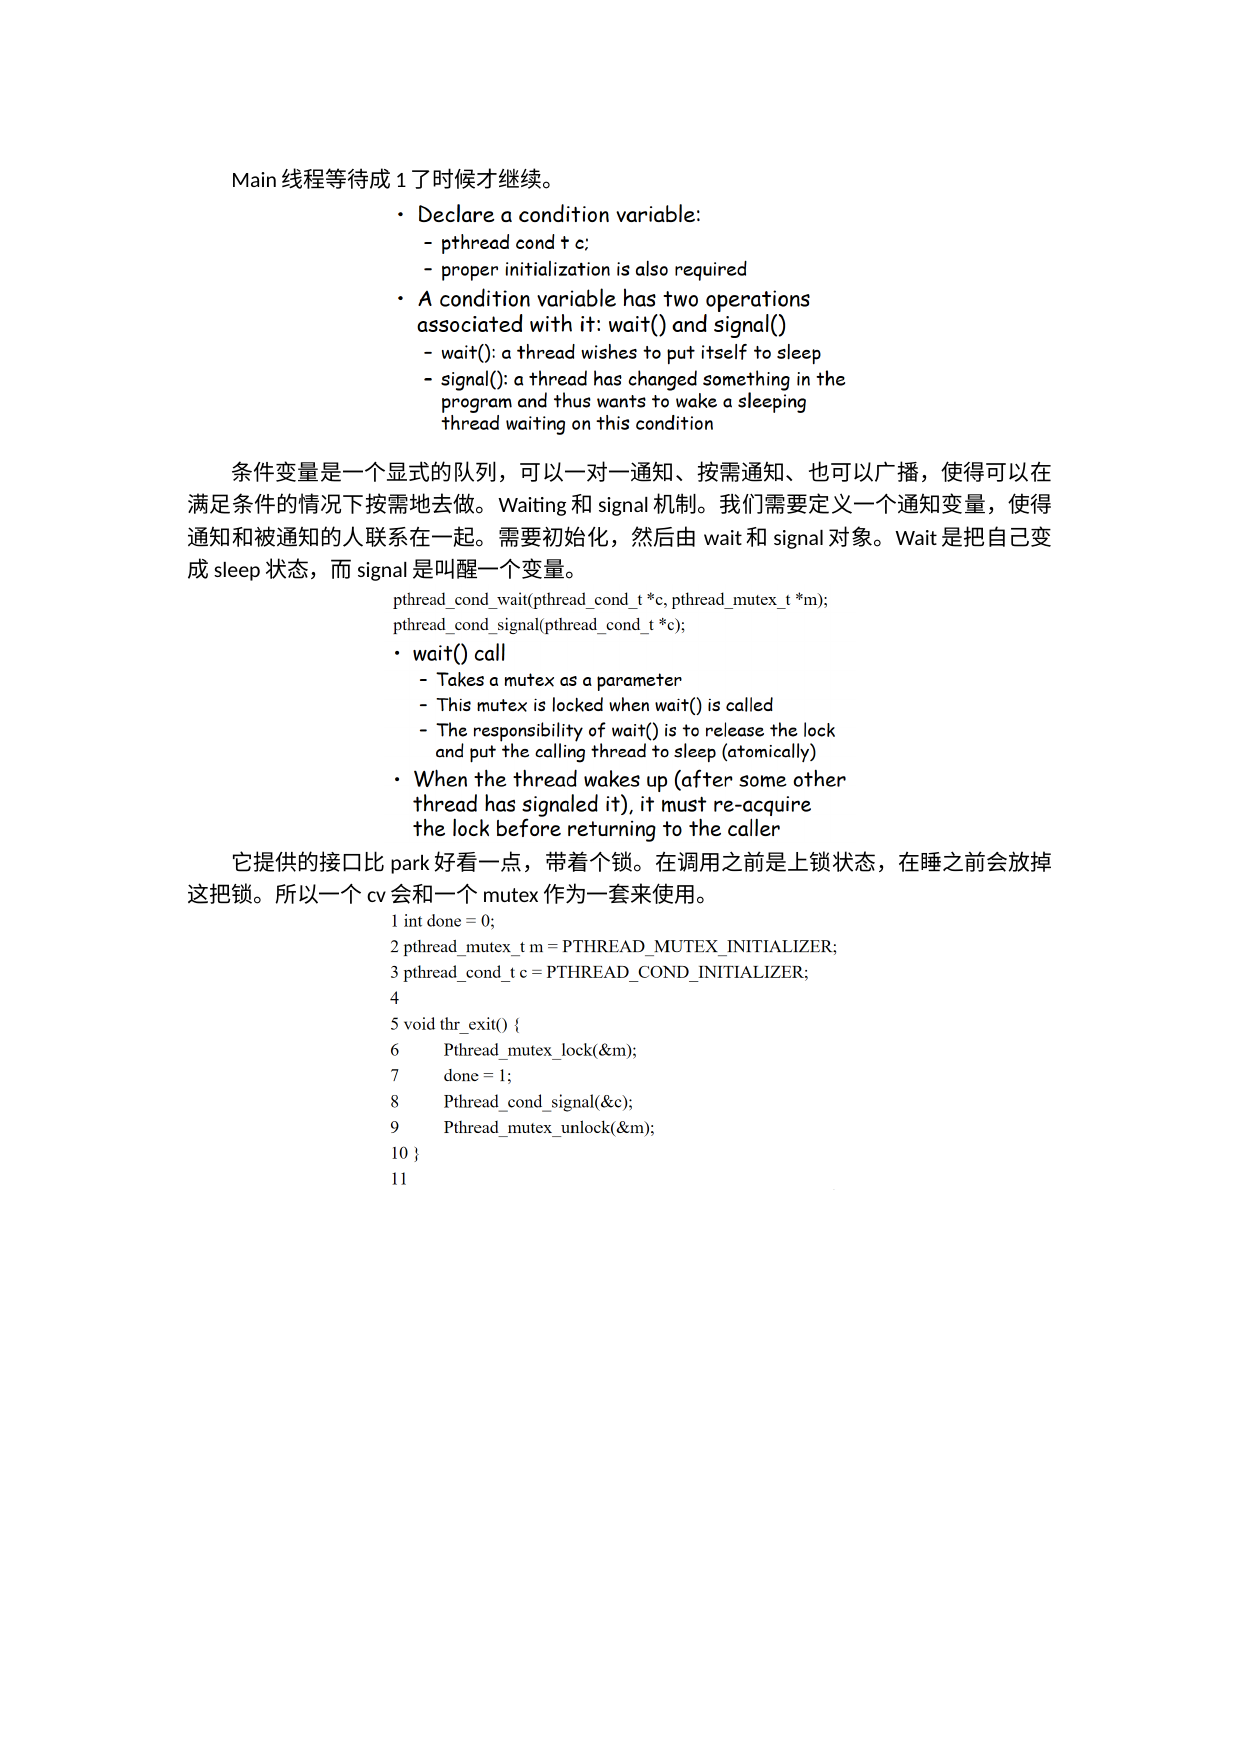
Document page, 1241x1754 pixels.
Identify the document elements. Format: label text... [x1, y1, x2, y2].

picture [383, 194, 857, 440]
text 它提供的接口比park好看一点，带着个锁。在调用之前是上锁状态，在睡之前会放掉这把锁。所以一个cv会和一个mutex作为一套来使用。 [187, 844, 1053, 909]
picture [383, 909, 857, 1190]
picture [383, 584, 857, 843]
text 条件变量是一个显式的队列，可以一对一通知、按需通知、也可以广播，使得可以在满足条件的情况下按需地去做。Waiting和signal机制。我们需要定义一个通知变量，使得通知和被通知的人联系在一起。需要初始化，然后由wait和signal对象。Wait是把自己变成sleep状态，而signal是叫醒一个变量。 [187, 454, 1053, 584]
text Main线程等待成1了时候才继续。 [187, 162, 1053, 194]
